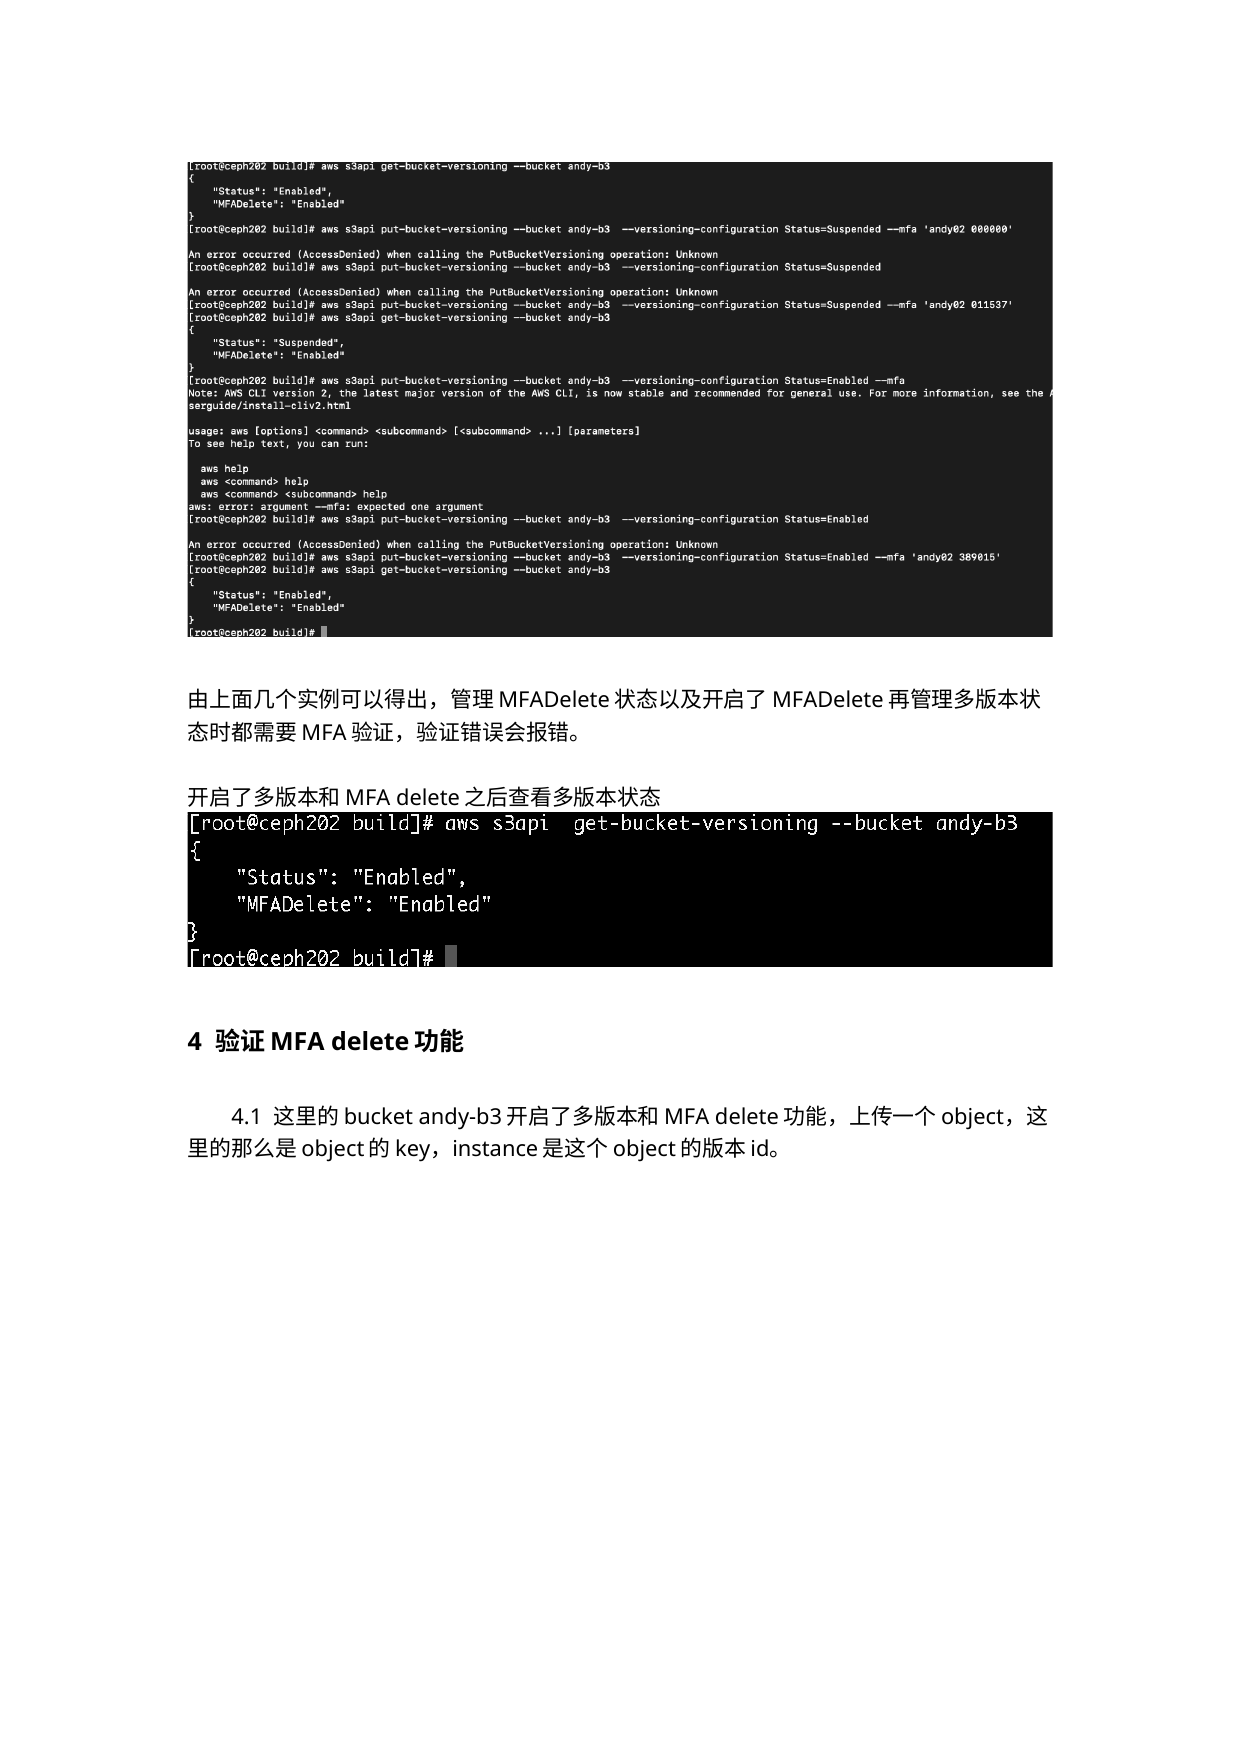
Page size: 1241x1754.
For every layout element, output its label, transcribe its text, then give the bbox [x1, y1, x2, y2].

text 4.1 这里的bucket andy-b3开启了多版本和MFA delete功能，上传一个object，这里的那么是object的key，instance是这个object的版本id。 [187, 1098, 1053, 1163]
subtitle 4 验证MFA delete功能 [187, 1007, 1053, 1072]
text 开启了多版本和MFA delete之后查看多版本状态 [187, 779, 1053, 812]
picture [187, 812, 1053, 967]
picture [187, 162, 1053, 637]
text 由上面几个实例可以得出，管理MFADelete状态以及开启了MFADelete再管理多版本状态时都需要MFA验证，验证错误会报错。 [187, 682, 1053, 747]
